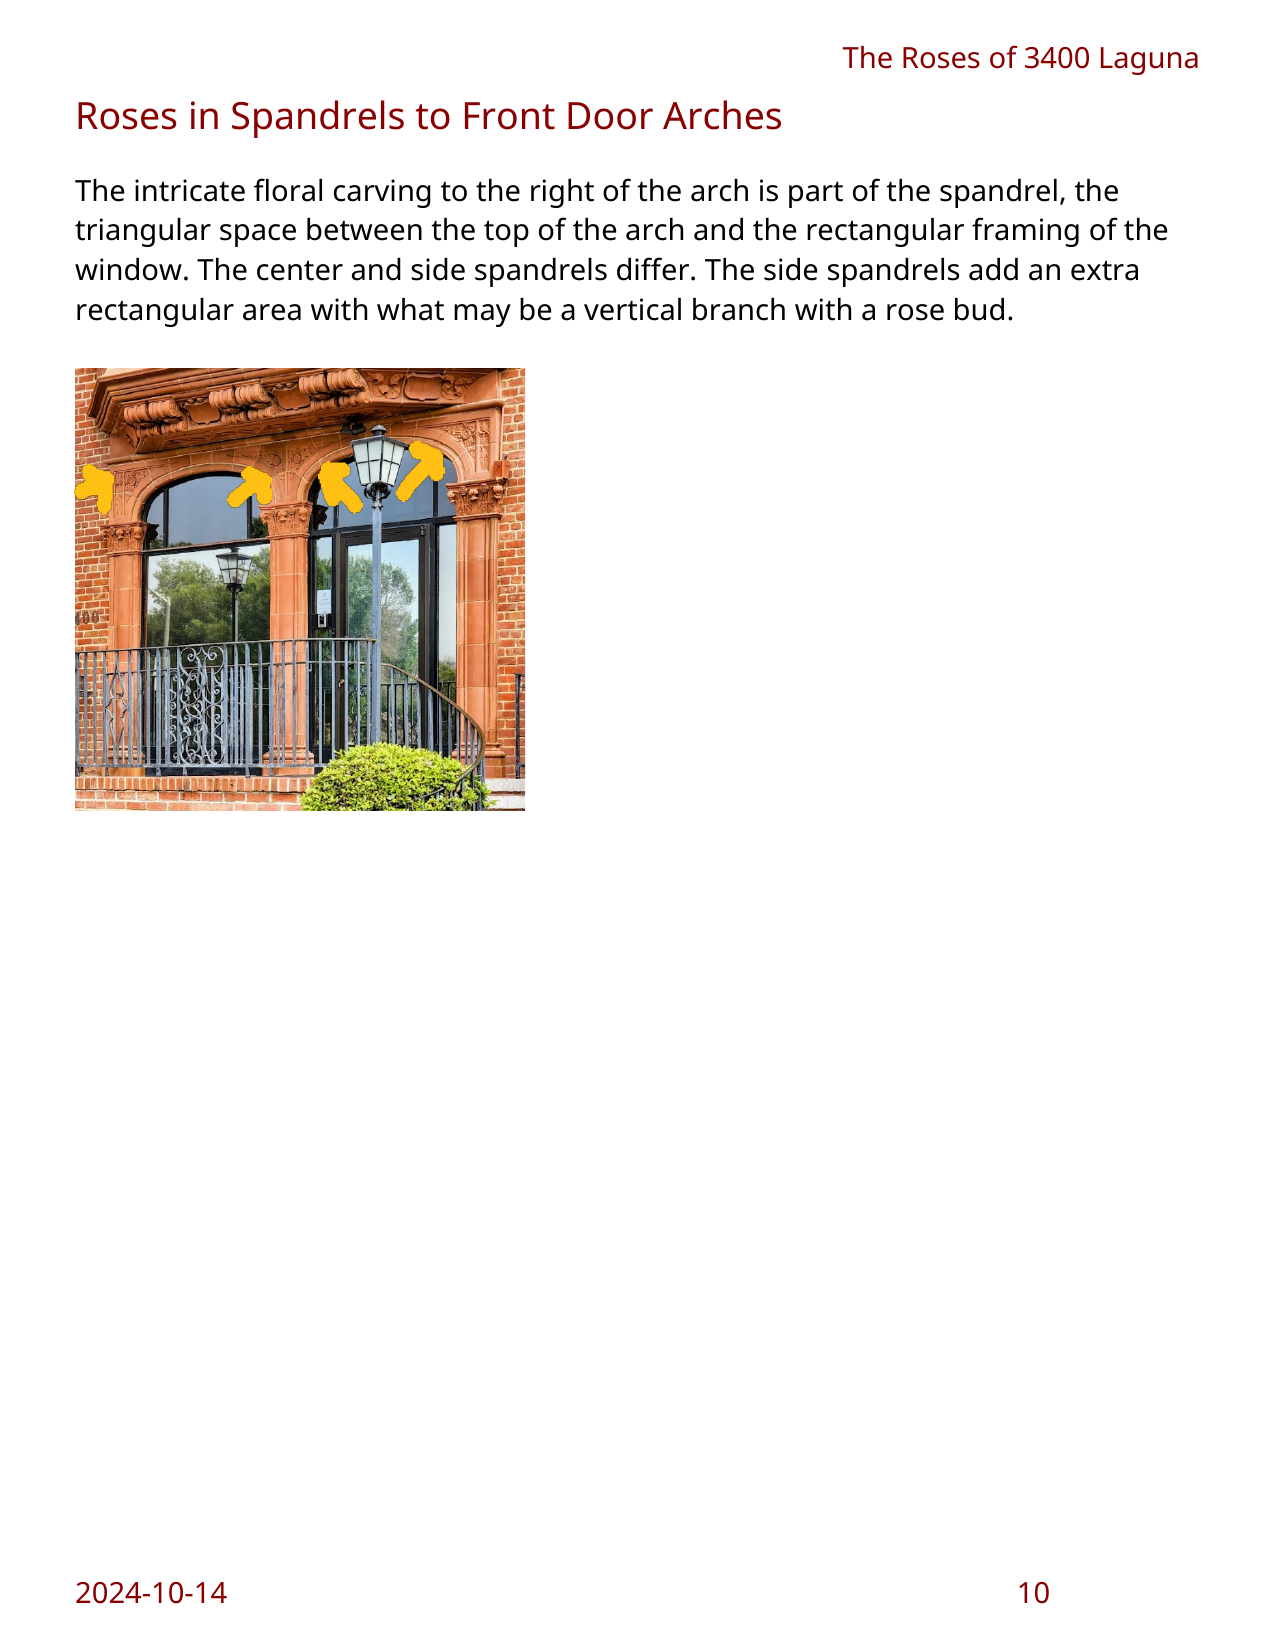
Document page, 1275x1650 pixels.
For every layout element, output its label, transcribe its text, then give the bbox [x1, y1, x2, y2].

picture [74, 368, 525, 811]
subtitle Roses in Spandrels to Front Door Arches [75, 90, 1200, 141]
text The intricate floral carving to the right of the arch is part of the spandrel, the triangular space between the top of the arch and the rectangular framing of the window. The center and side spandrels differ. The side spandrels add an extra rectangular area with what may be a vertical branch with a rose bud. [75, 170, 1200, 329]
